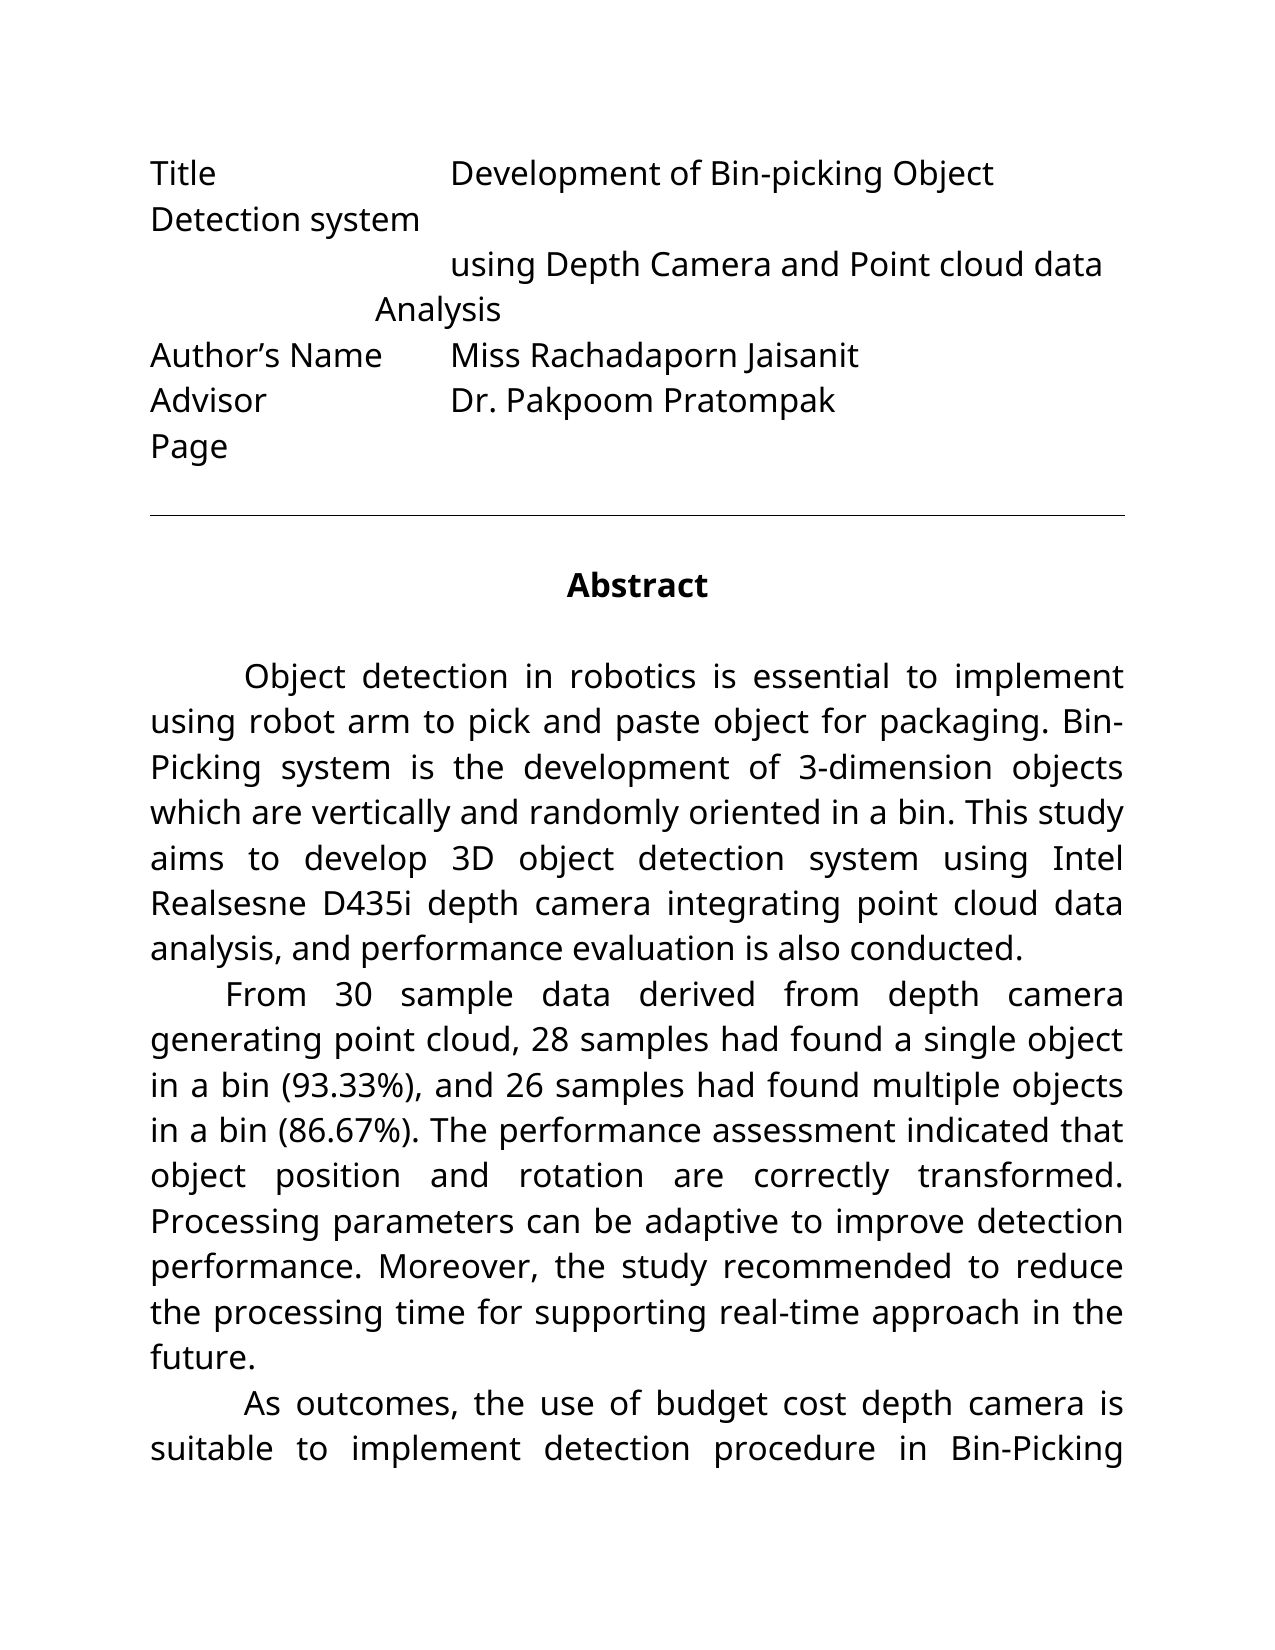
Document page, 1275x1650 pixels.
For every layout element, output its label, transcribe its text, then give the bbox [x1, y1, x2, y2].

text Abstract [150, 562, 1125, 607]
text From 30 sample data derived from depth camera generating point cloud, 28 samples had found a single object in a bin (93.33%), and 26 samples had found multiple objects in a bin (86.67%). The performance assessment indicated that object position and rotation are correctly transformed. Processing parameters can be adaptive to improve detection performance. Moreover, the study recommended to reduce the processing time for supporting real-time approach in the future. [150, 971, 1125, 1379]
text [150, 1379, 1125, 1470]
text Title Development of Bin-picking Object Detection system [150, 150, 1125, 241]
text Object detection in robotics is essential to implement using robot arm to pick and paste object for packaging. Bin-Picking system is the development of 3-dimension objects which are vertically and randomly oriented in a bin. This study aims to develop 3D object detection system using Intel Realsesne D435i depth camera integrating point cloud data analysis, and performance evaluation is also conducted. [150, 653, 1125, 971]
text Author’s Name Miss Rachadaporn Jaisanit [150, 332, 1125, 377]
text Advisor Dr. Pakpoom Pratompak [150, 377, 1125, 422]
text Page [150, 422, 1125, 468]
text using Depth Camera and Point cloud data Analysis [375, 241, 1125, 332]
